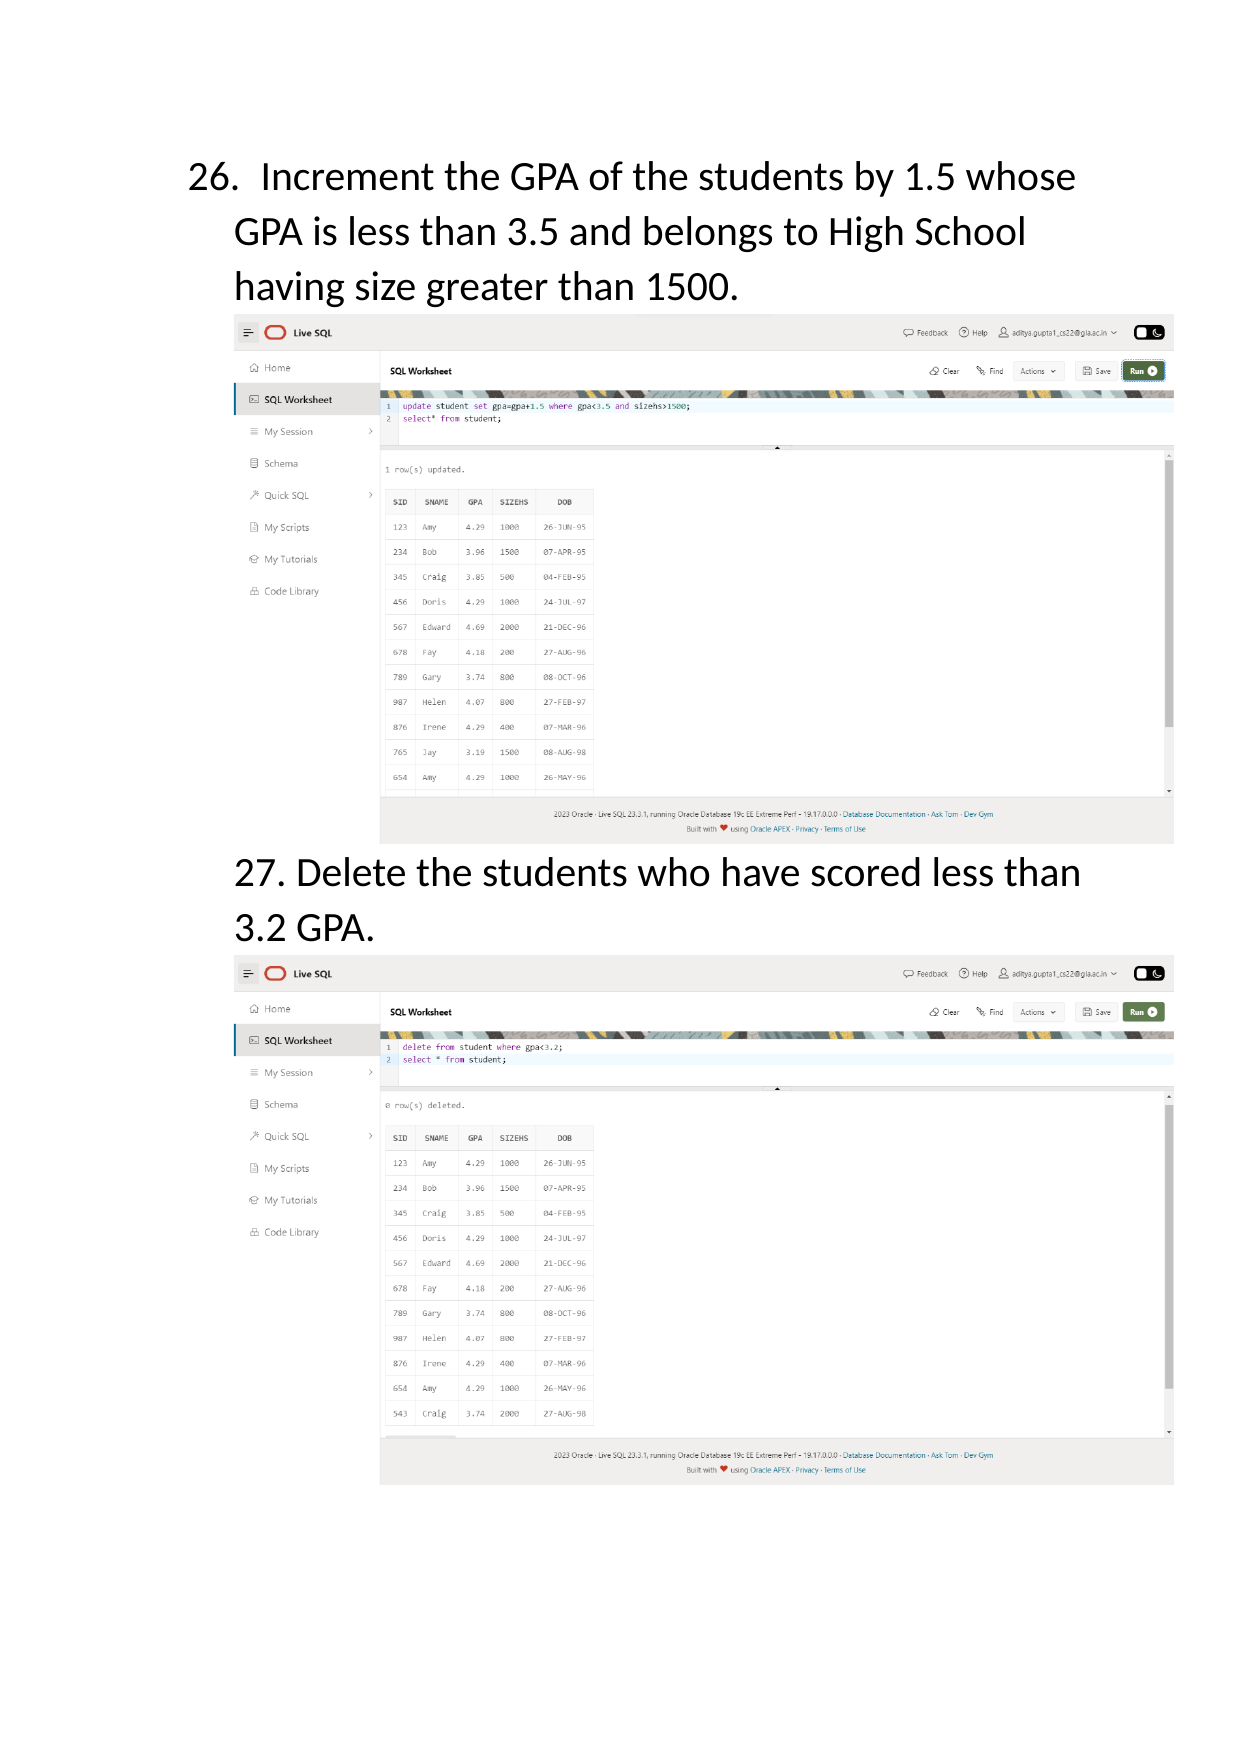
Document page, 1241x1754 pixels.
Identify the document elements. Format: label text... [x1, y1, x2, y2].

list Increment the GPA of the students by 1.5 whose GPA is less than 3.5 and belongs to High School having size greater than 1500. [187, 150, 1090, 311]
picture [233, 314, 1174, 844]
list 27. Delete the students who have scored less than 3.2 GPA. [234, 846, 1090, 951]
picture [233, 955, 1174, 1485]
